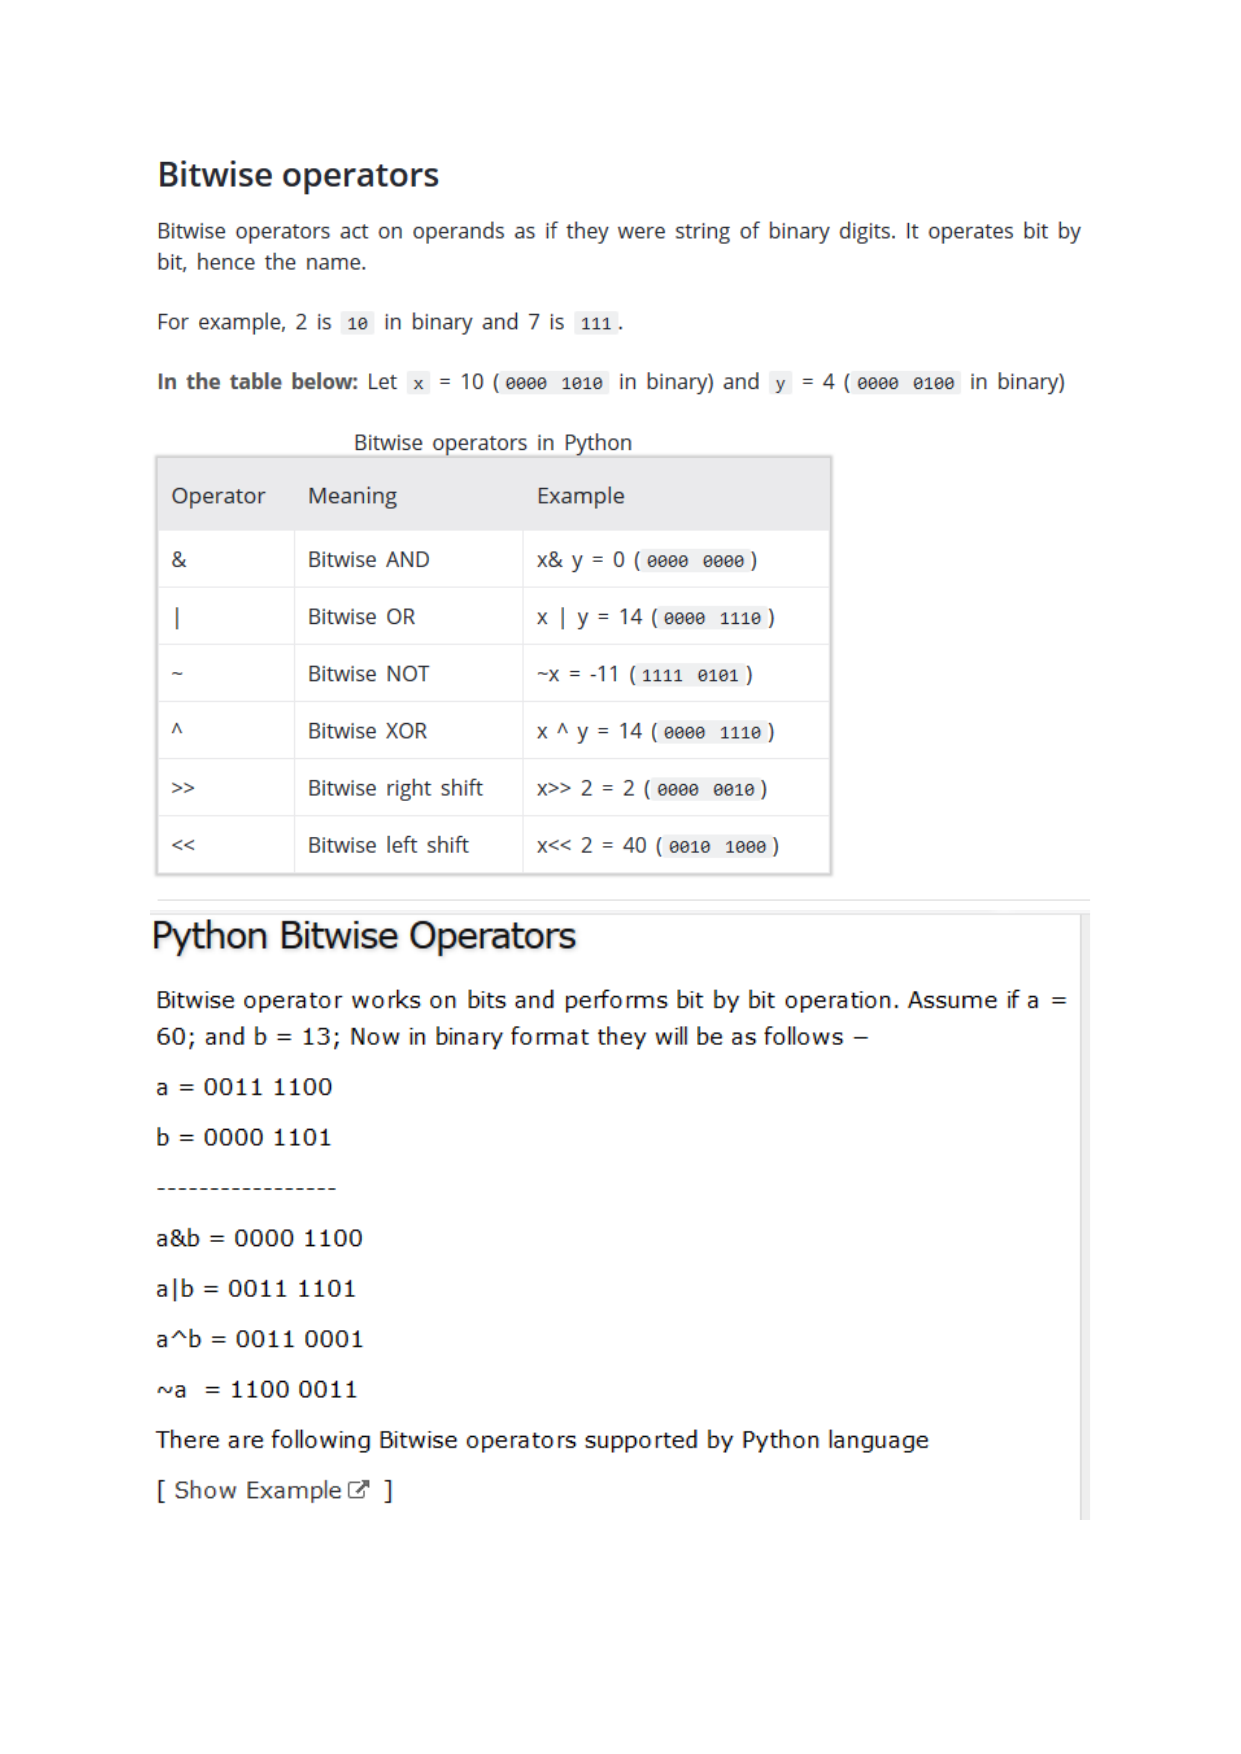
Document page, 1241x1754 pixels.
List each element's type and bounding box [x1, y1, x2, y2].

picture [150, 150, 1091, 1520]
